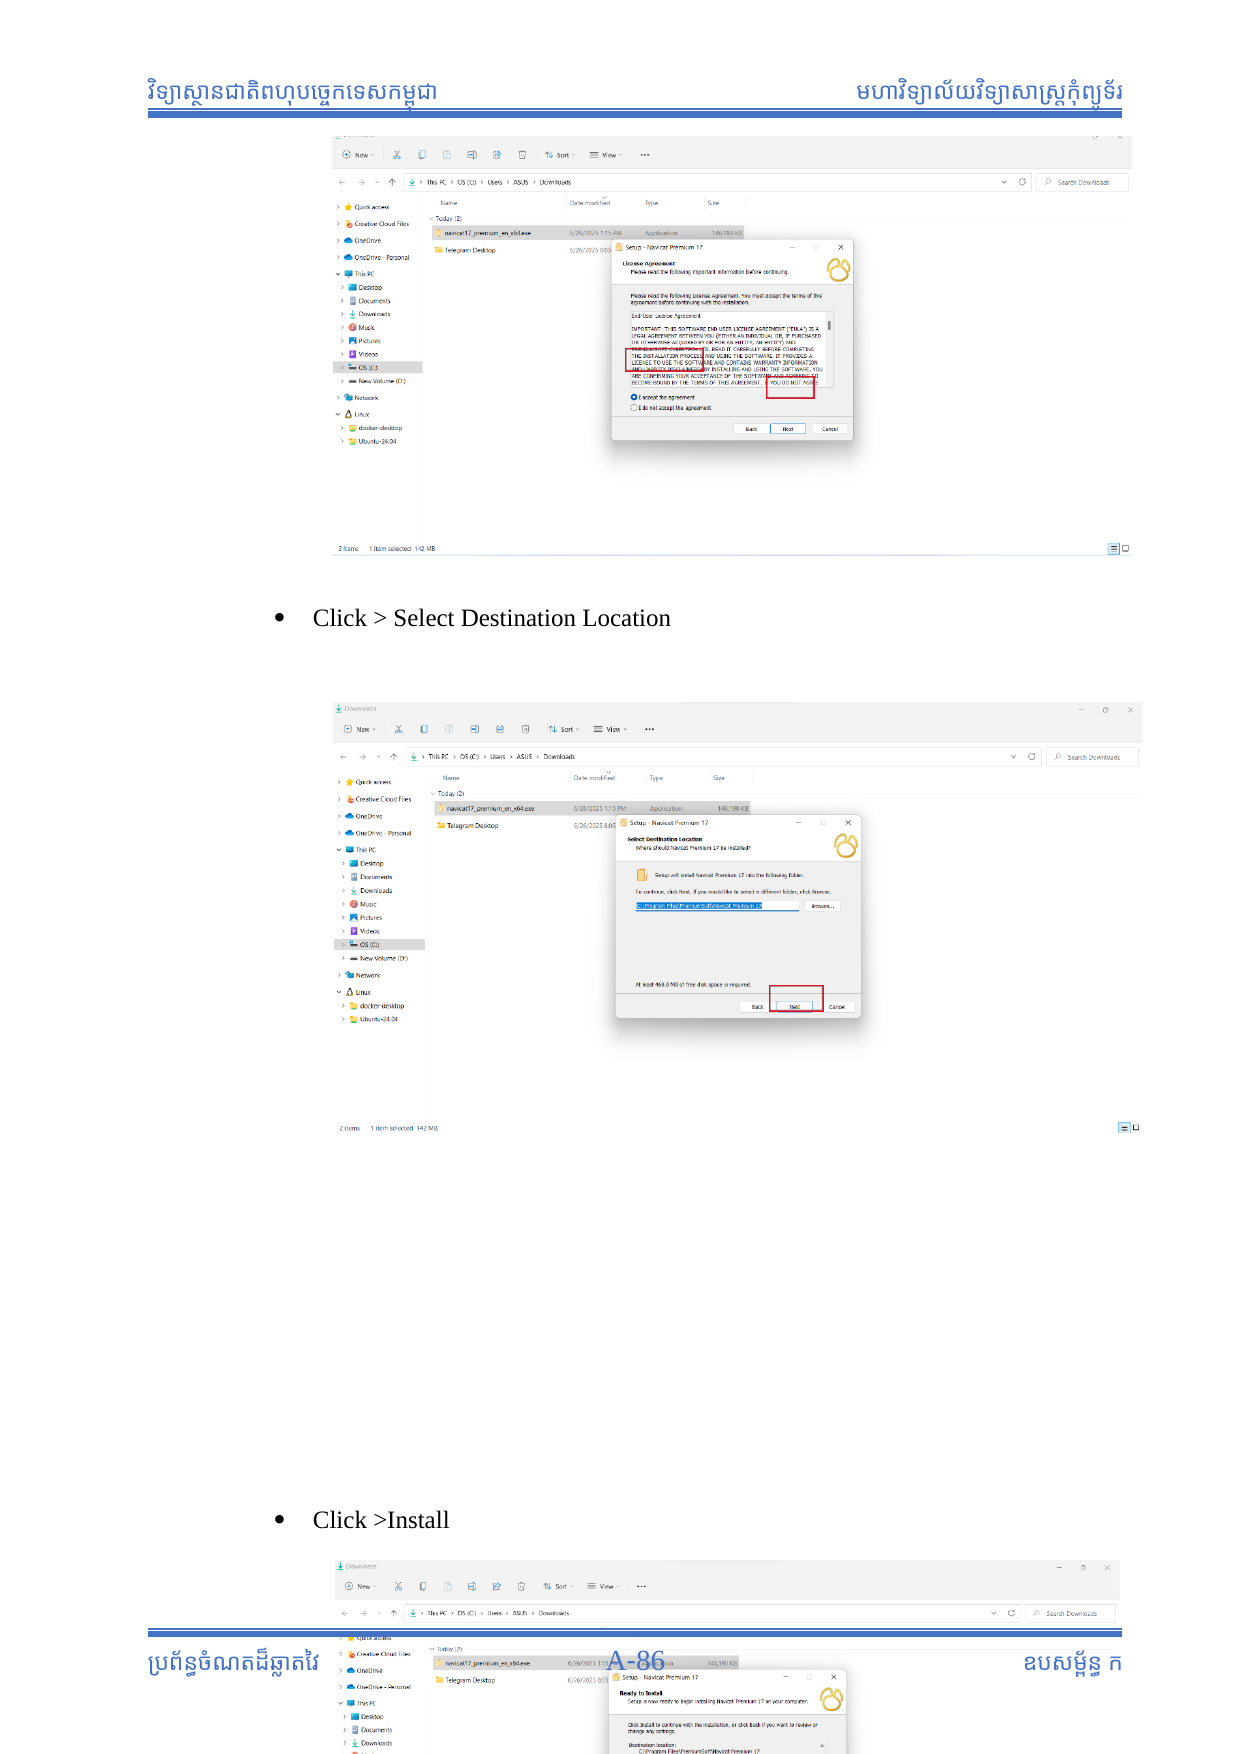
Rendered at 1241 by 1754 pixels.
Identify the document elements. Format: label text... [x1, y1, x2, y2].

picture [331, 136, 1133, 556]
list Click >Install [275, 1506, 1122, 1534]
list Click > Select Destination Location [275, 603, 1122, 632]
picture [332, 702, 1143, 1133]
picture [335, 1560, 1120, 1628]
picture [335, 1637, 1120, 1754]
